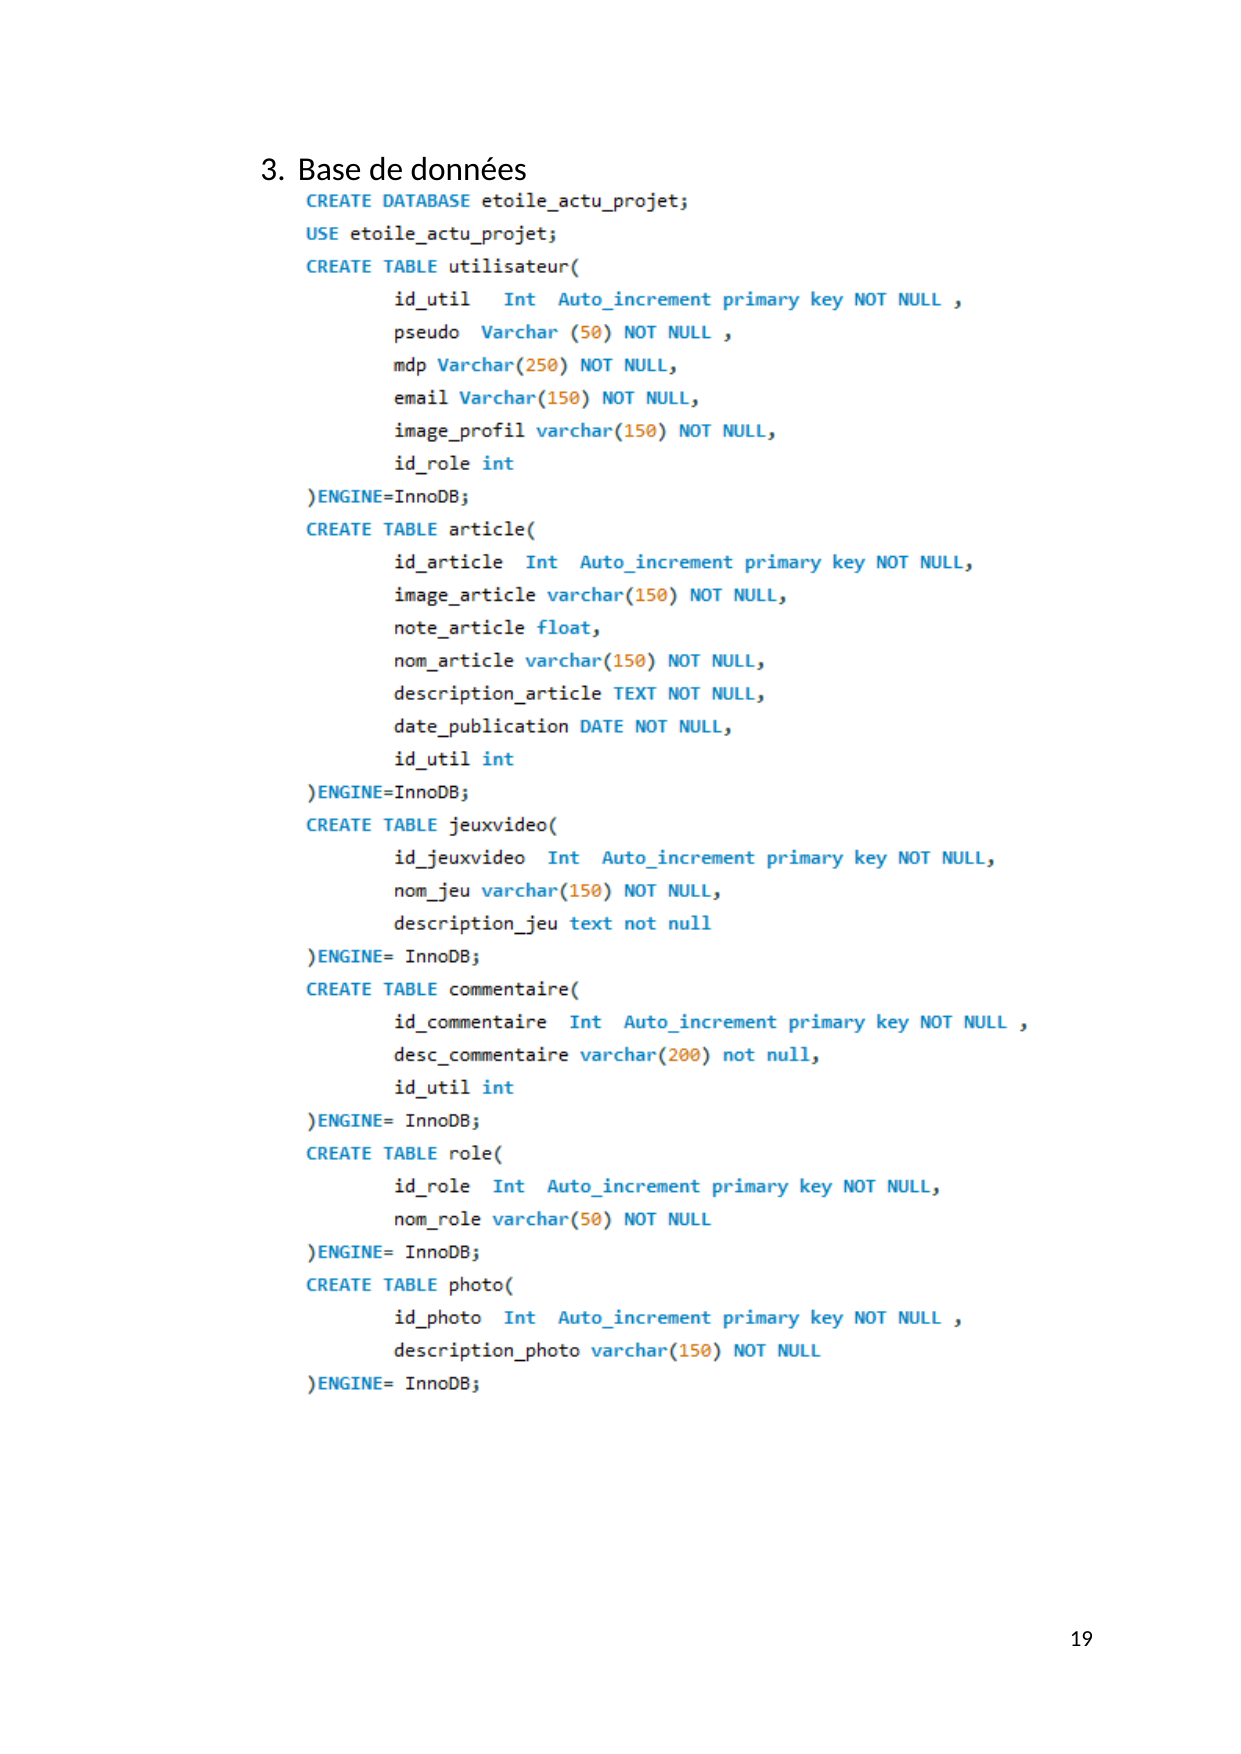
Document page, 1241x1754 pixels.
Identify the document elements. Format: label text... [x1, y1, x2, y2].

picture [297, 190, 1050, 1396]
